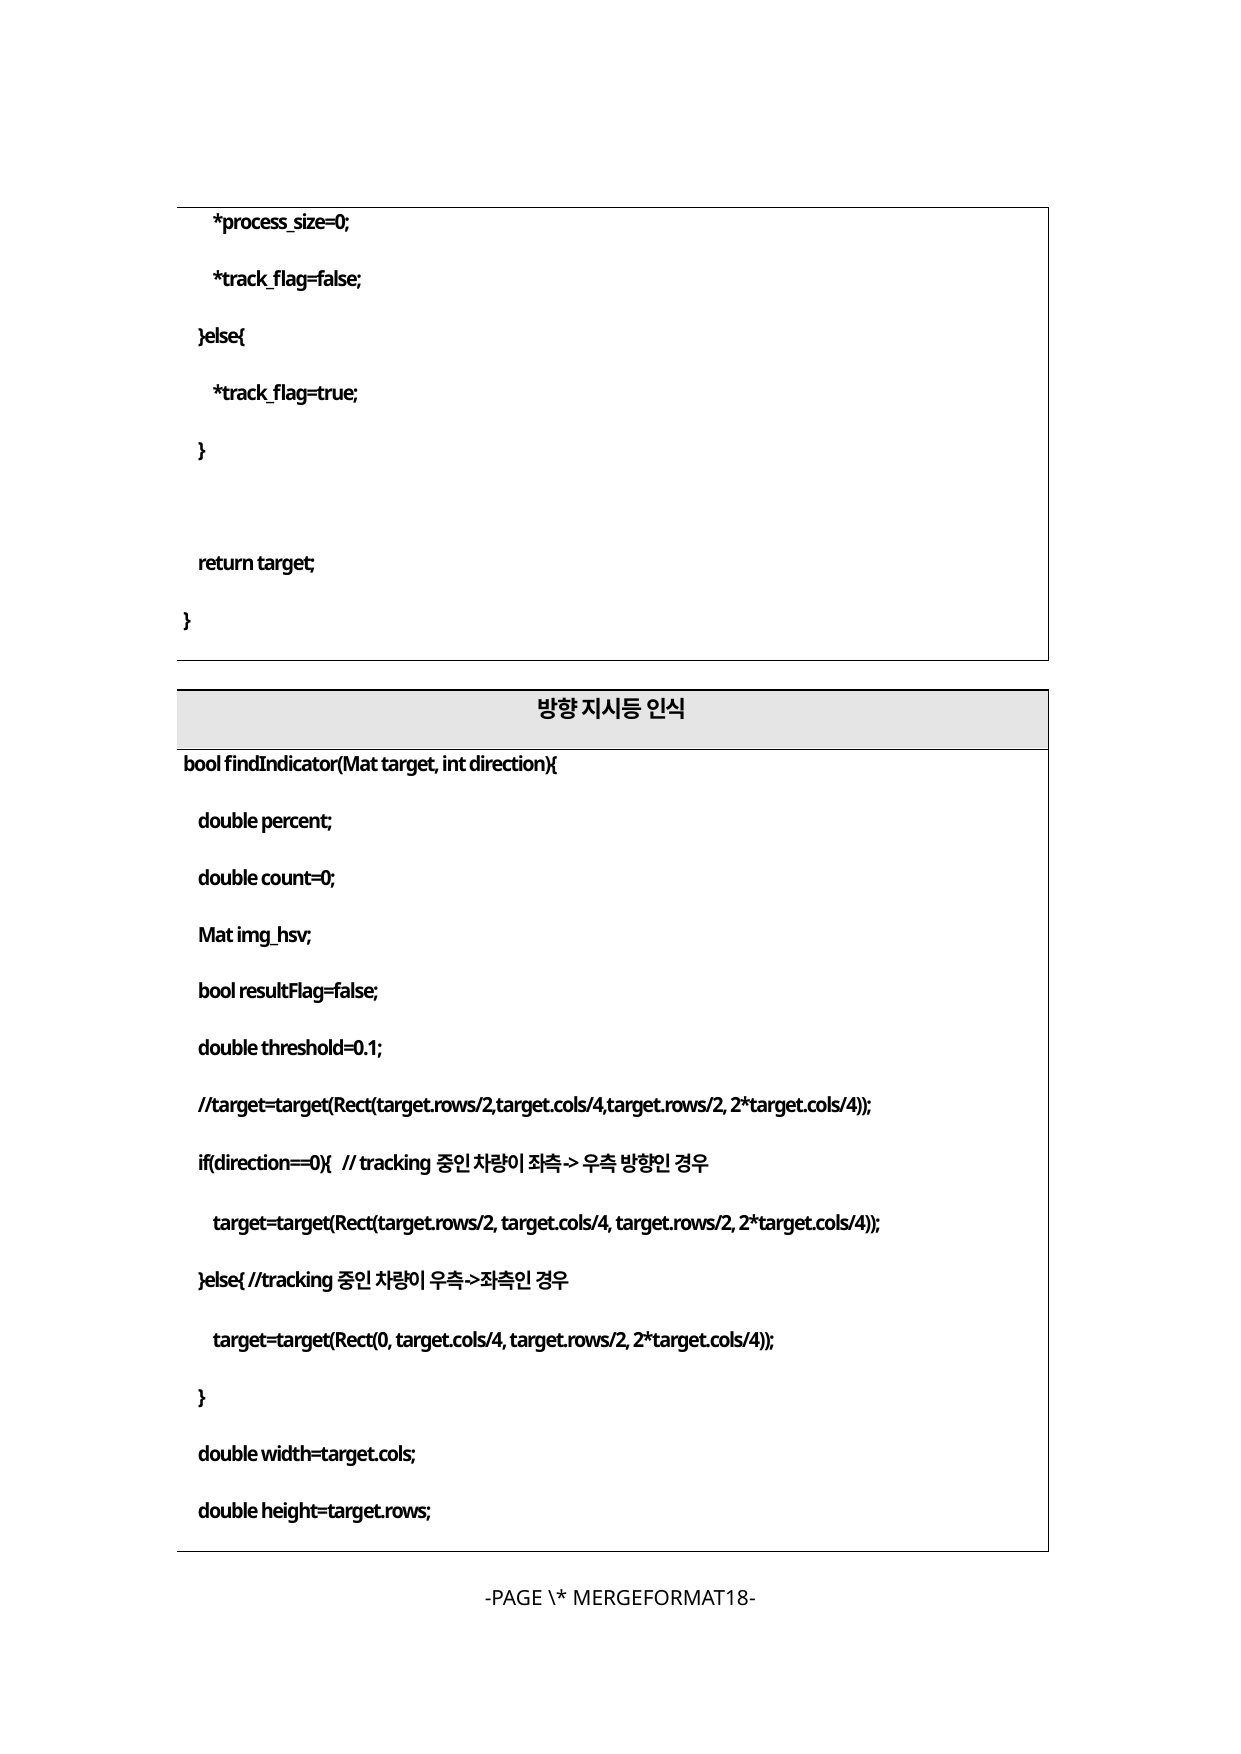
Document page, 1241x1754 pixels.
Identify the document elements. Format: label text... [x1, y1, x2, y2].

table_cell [177, 750, 1048, 1551]
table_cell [177, 208, 1048, 660]
table_header 방향 지시등 인식 [177, 691, 1048, 748]
